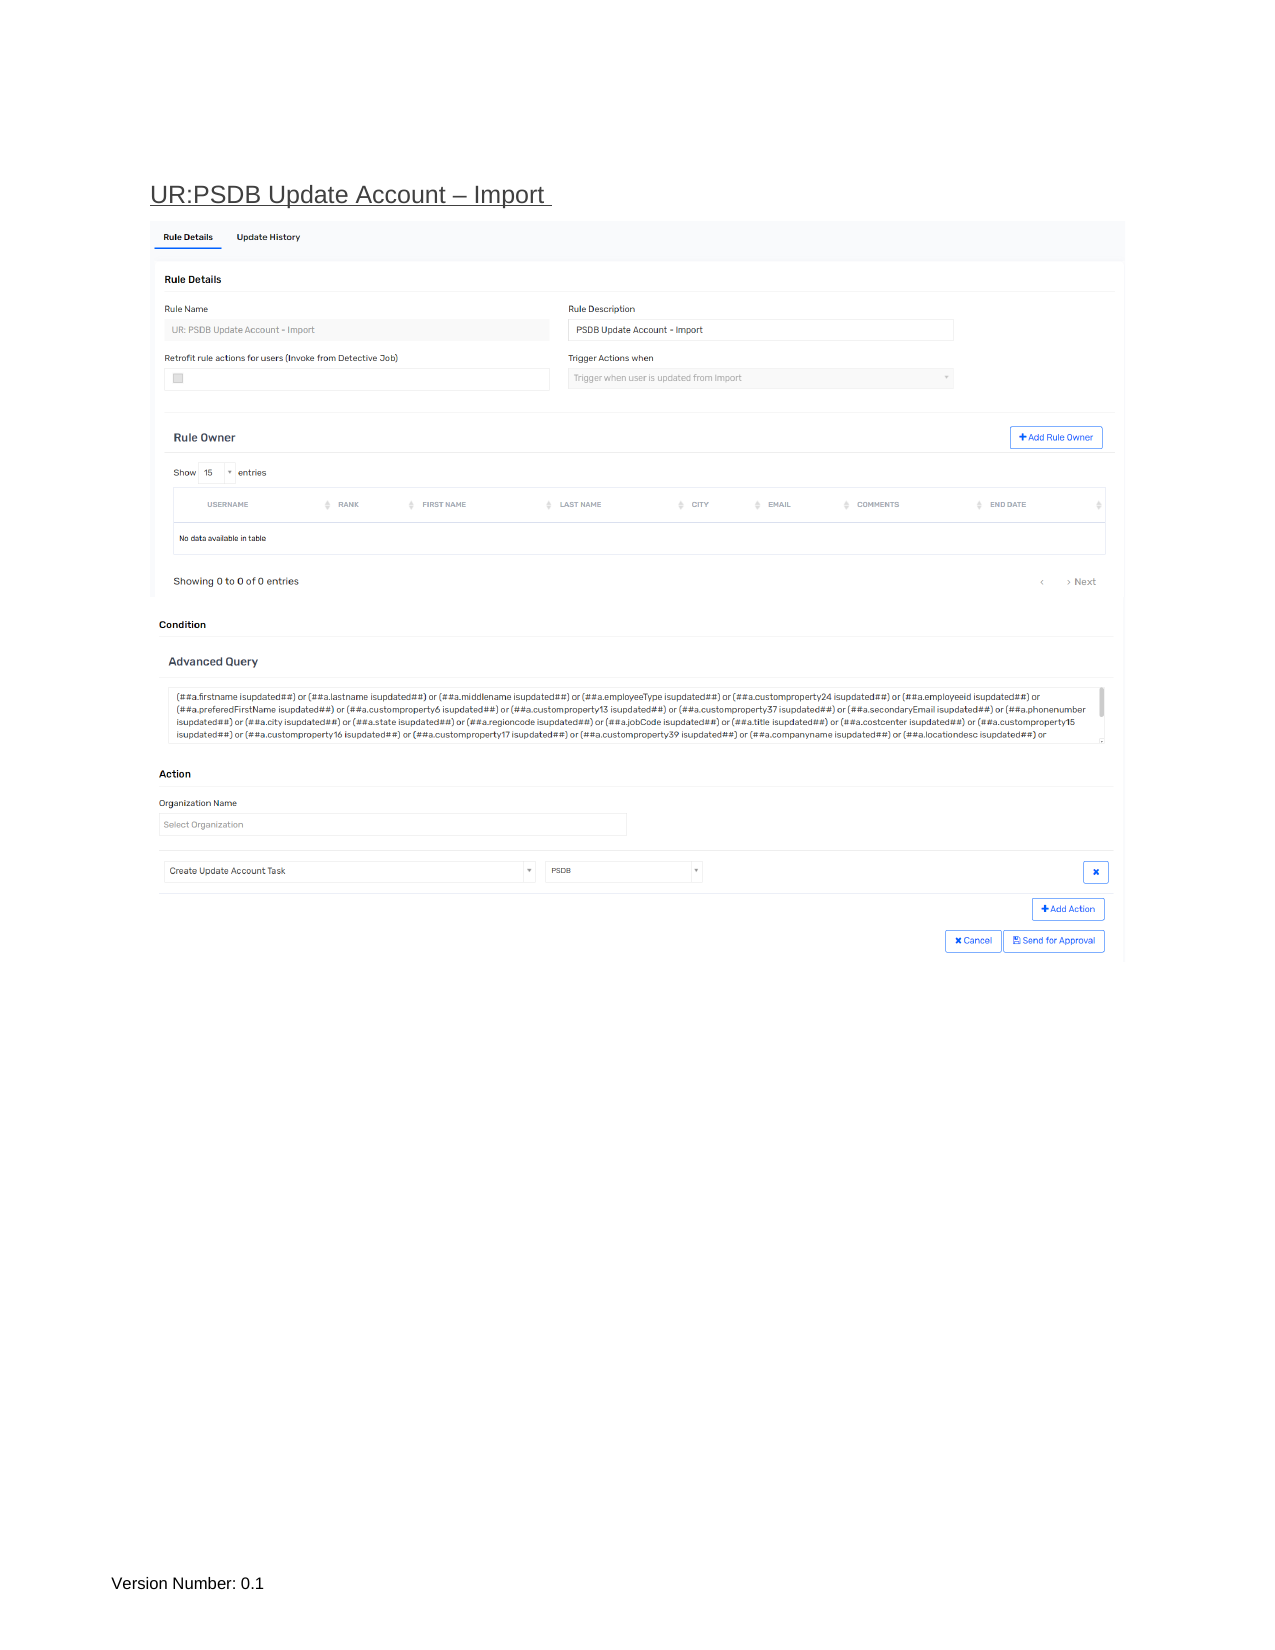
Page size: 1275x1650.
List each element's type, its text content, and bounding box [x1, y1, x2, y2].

picture [150, 221, 1125, 962]
subtitle UR:PSDB Update Account – Import [150, 180, 1125, 209]
